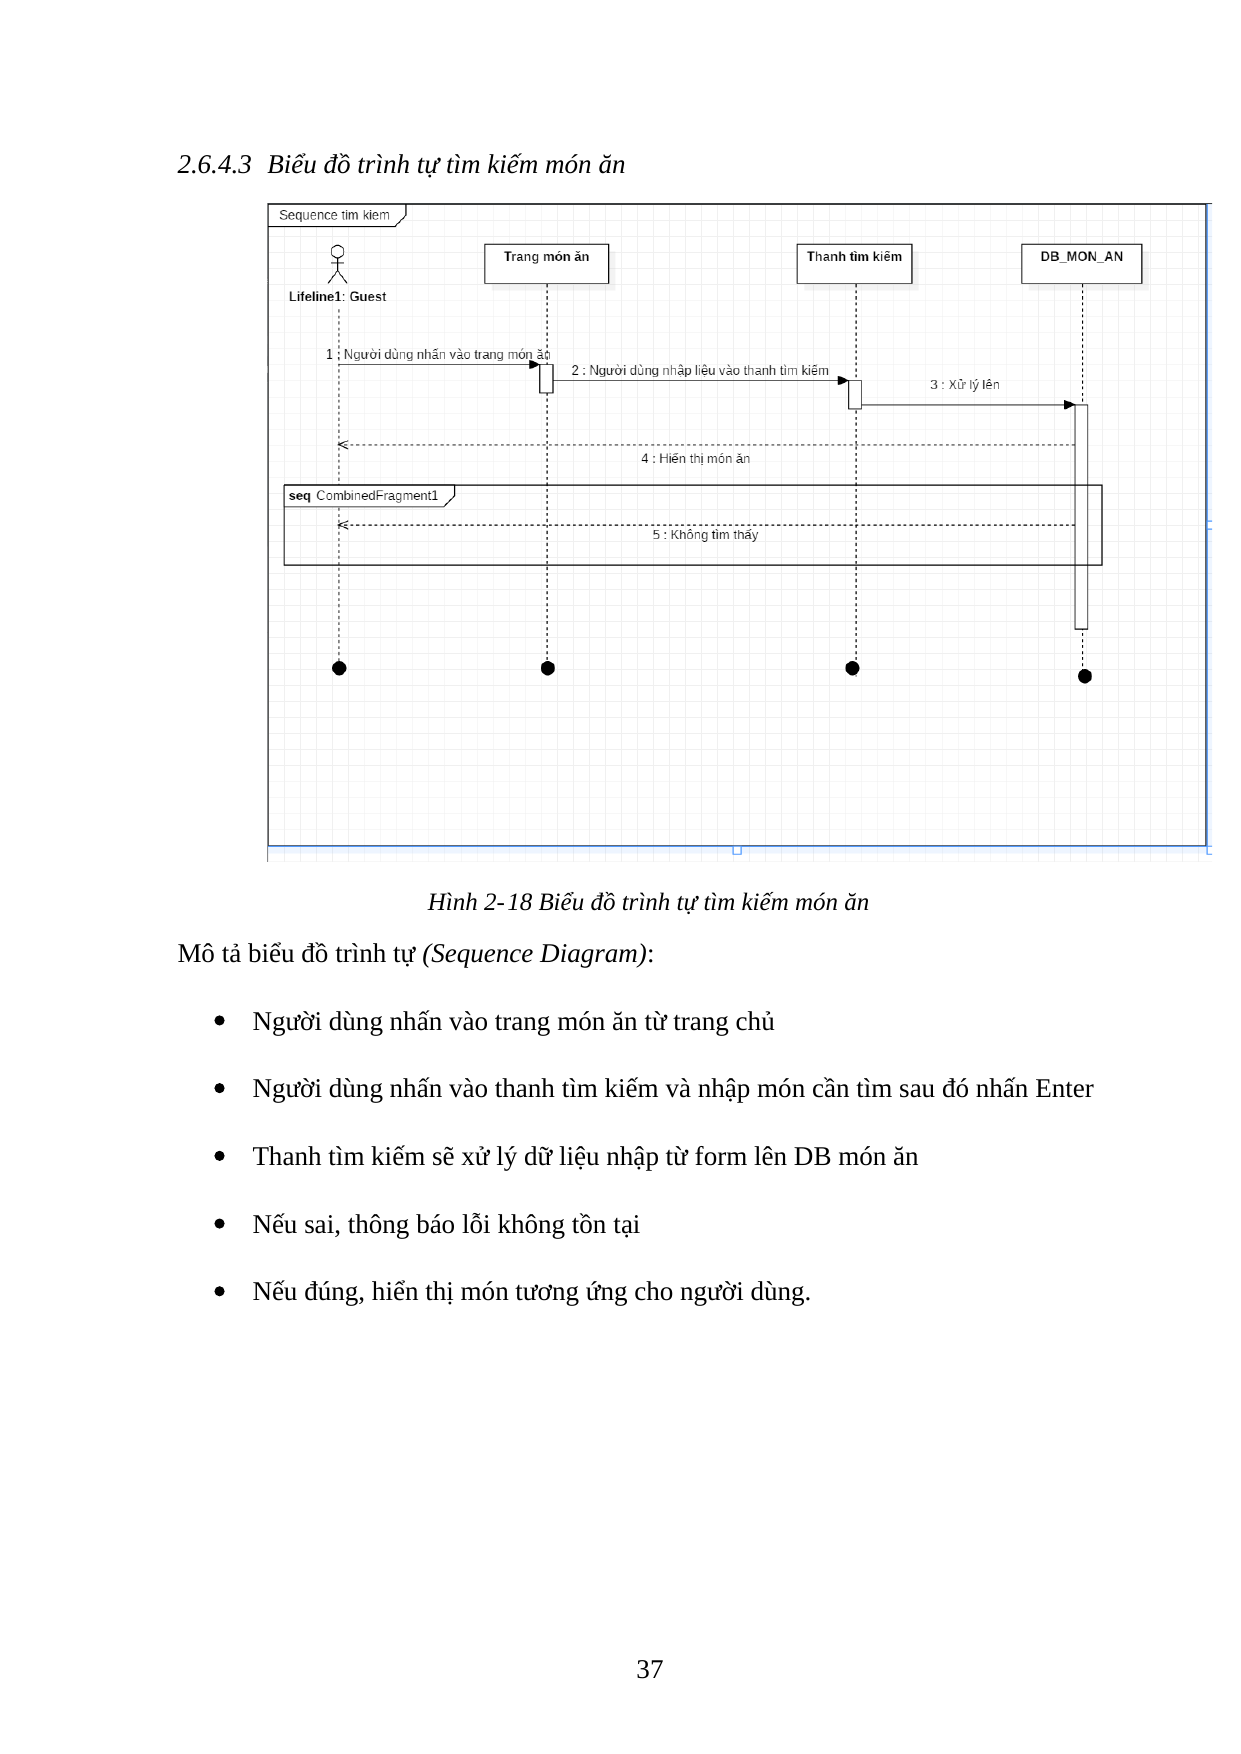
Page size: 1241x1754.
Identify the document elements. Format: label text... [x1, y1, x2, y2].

list Người dùng nhấn vào thanh tìm kiếm và nhập món cần tìm sau đó nhấn Enter [215, 1072, 1122, 1103]
list Nếu đúng, hiển thị món tương ứng cho người dùng. [215, 1275, 1122, 1307]
list Thanh tìm kiếm sẽ xử lý dữ liệu nhập từ form lên DB món ăn [215, 1140, 1122, 1171]
picture [267, 203, 1213, 862]
subtitle Biểu đồ trình tự tìm kiếm món ăn [177, 148, 1122, 179]
text Mô tả biểu đồ trình tự (Sequence Diagram): [177, 937, 1122, 968]
list Người dùng nhấn vào trang món ăn từ trang chủ [215, 1004, 1122, 1036]
list Nếu sai, thông báo lỗi không tồn tại [215, 1208, 1122, 1239]
